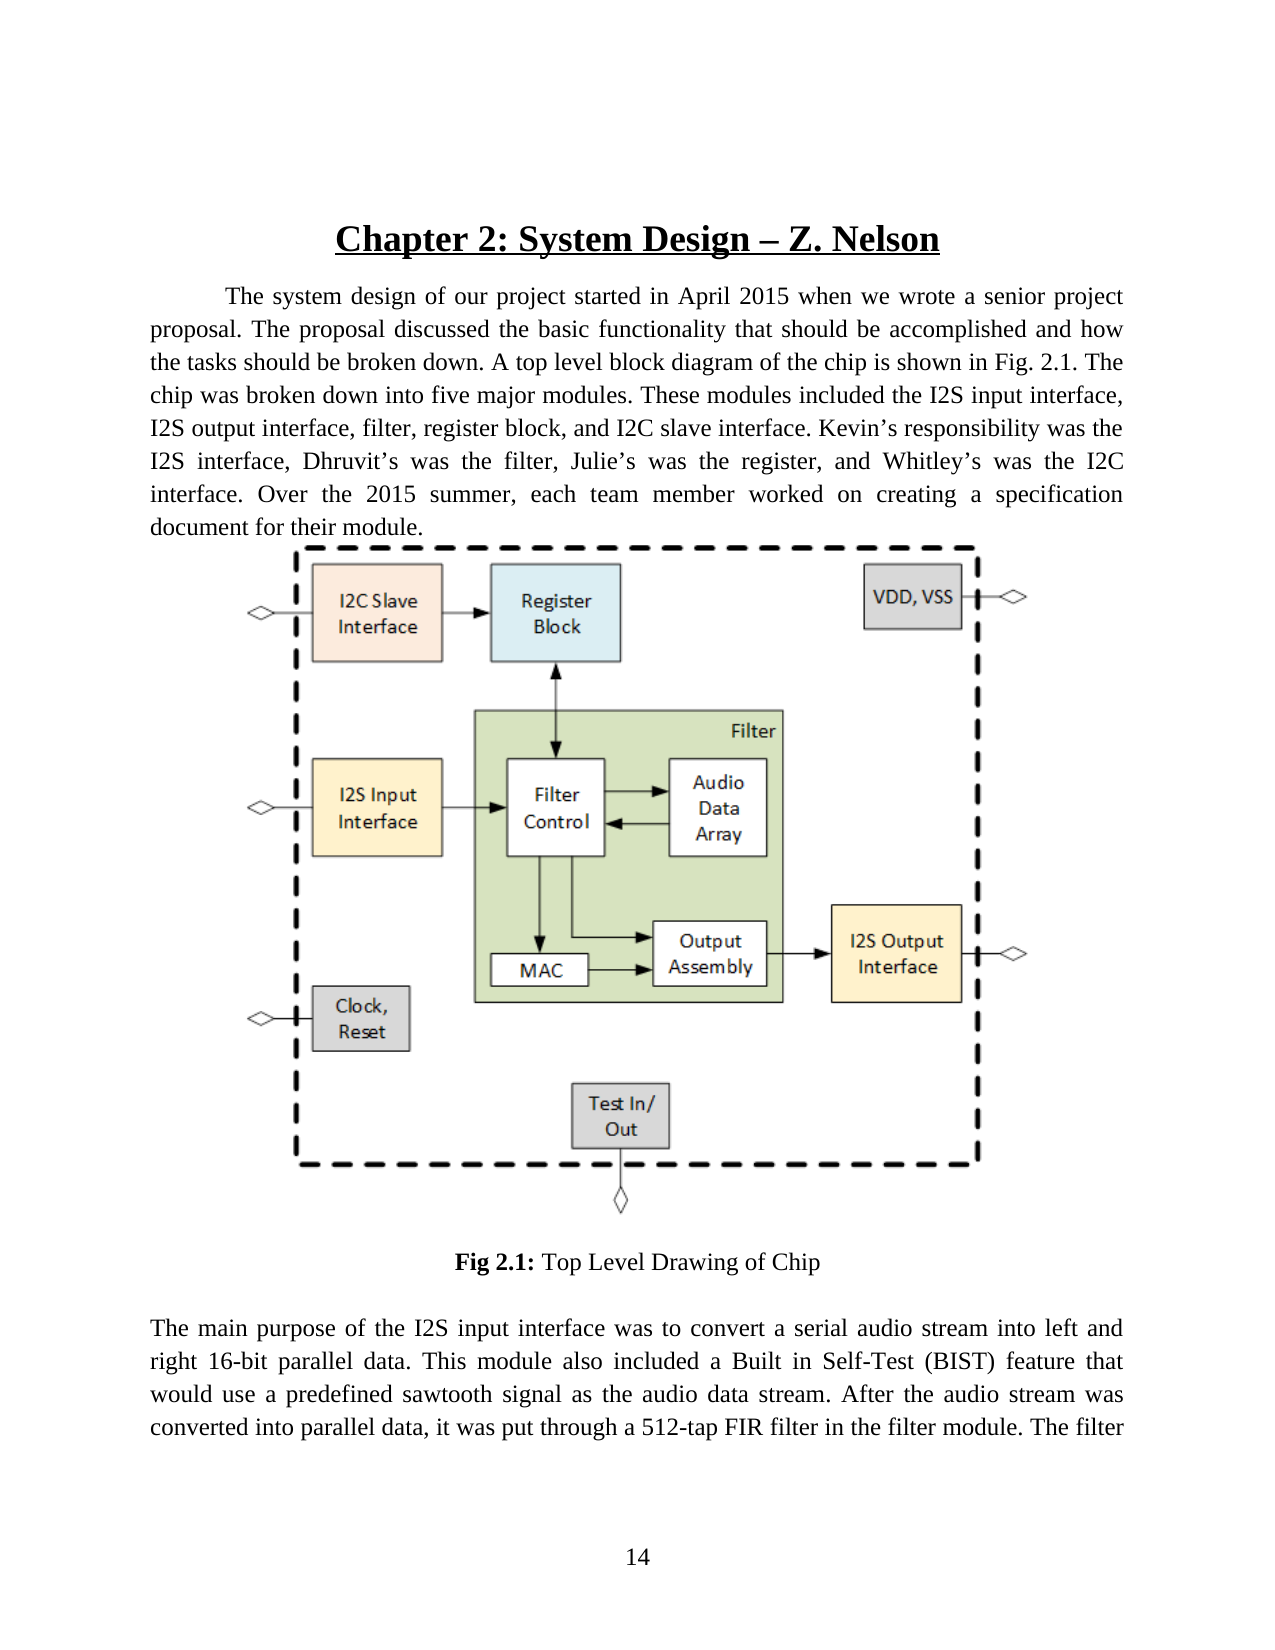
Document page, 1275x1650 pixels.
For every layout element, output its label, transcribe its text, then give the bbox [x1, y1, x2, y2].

text Fig 2.1: Top Level Drawing of Chip [150, 1247, 1125, 1276]
text Chapter 2: System Design – Z. Nelson [150, 216, 1125, 259]
text The system design of our project started in April 2015 when we wrote a senior project proposal. The proposal discussed the basic functionality that should be accomplished and how the tasks should be broken down. A top level block diagram of the chip is shown in Fig. 2.1. The chip was broken down into five major modules. These modules included the I2S input interface, I2S output interface, filter, register block, and I2C slave interface. Kevin’s responsibility was the I2S interface, Dhruvit’s was the filter, Julie’s was the register, and Whitley’s was the I2C interface. Over the 2015 summer, each team member worked on creating a specification document for their module. [150, 281, 1125, 541]
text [150, 1313, 1125, 1441]
picture [219, 545, 1056, 1243]
